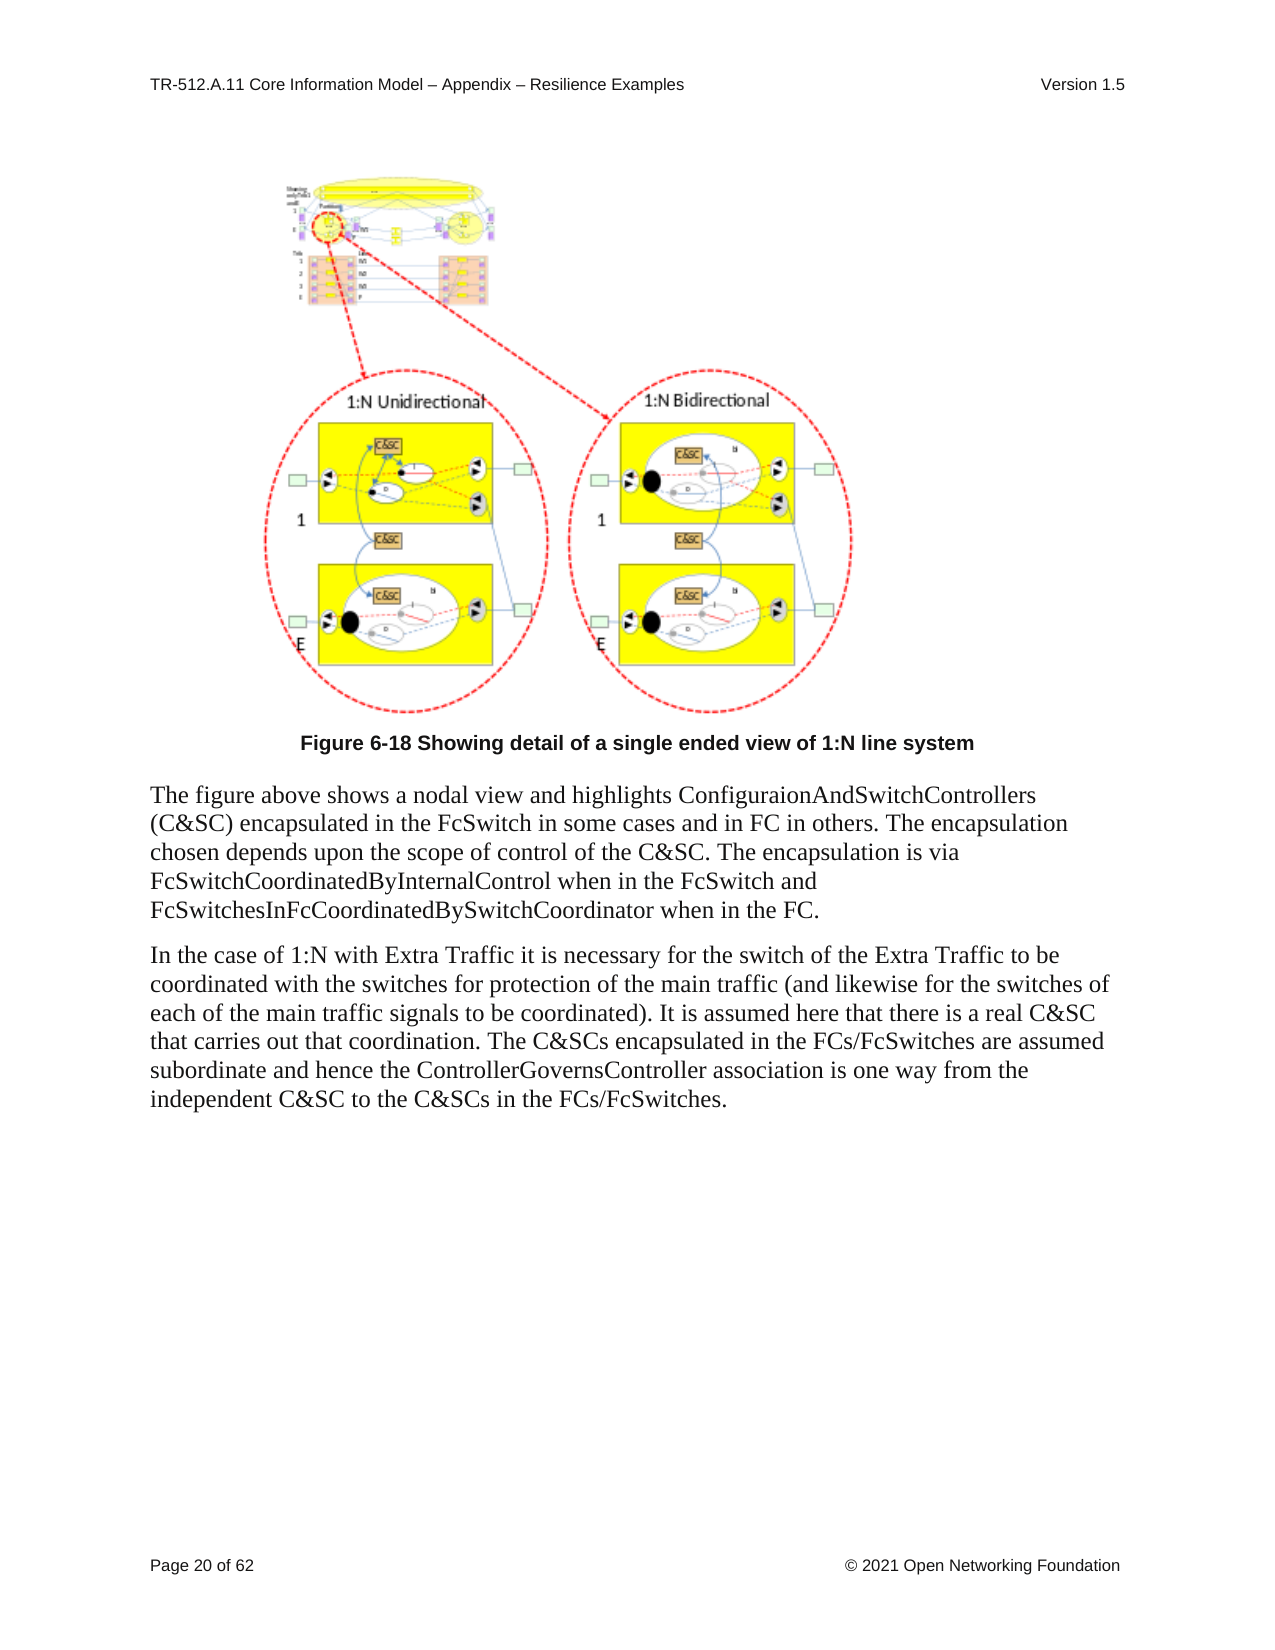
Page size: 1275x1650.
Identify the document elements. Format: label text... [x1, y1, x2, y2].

text In the case of 1:N with Extra Traffic it is necessary for the switch of the Extra Traffic to be coordinated with the switches for protection of the main traffic (and likewise for the switches of each of the main traffic signals to be coordinated). It is assumed here that there is a real C&SC that carries out that coordination. The C&SCs encapsulated in the FCs/FcSwitches are assumed subordinate and hence the ControllerGovernsController association is one way from the independent C&SC to the C&SCs in the FCs/FcSwitches. [150, 940, 1125, 1113]
text The figure above shows a nodal view and highlights ConfiguraionAndSwitchControllers (C&SC) encapsulated in the FcSwitch in some cases and in FC in others. The encapsulation chosen depends upon the scope of control of the C&SC. The encapsulation is via FcSwitchCoordinatedByInternalControl when in the FcSwitch and FcSwitchesInFcCoordinatedBySwitchCoordinator when in the FC. [150, 780, 1125, 923]
